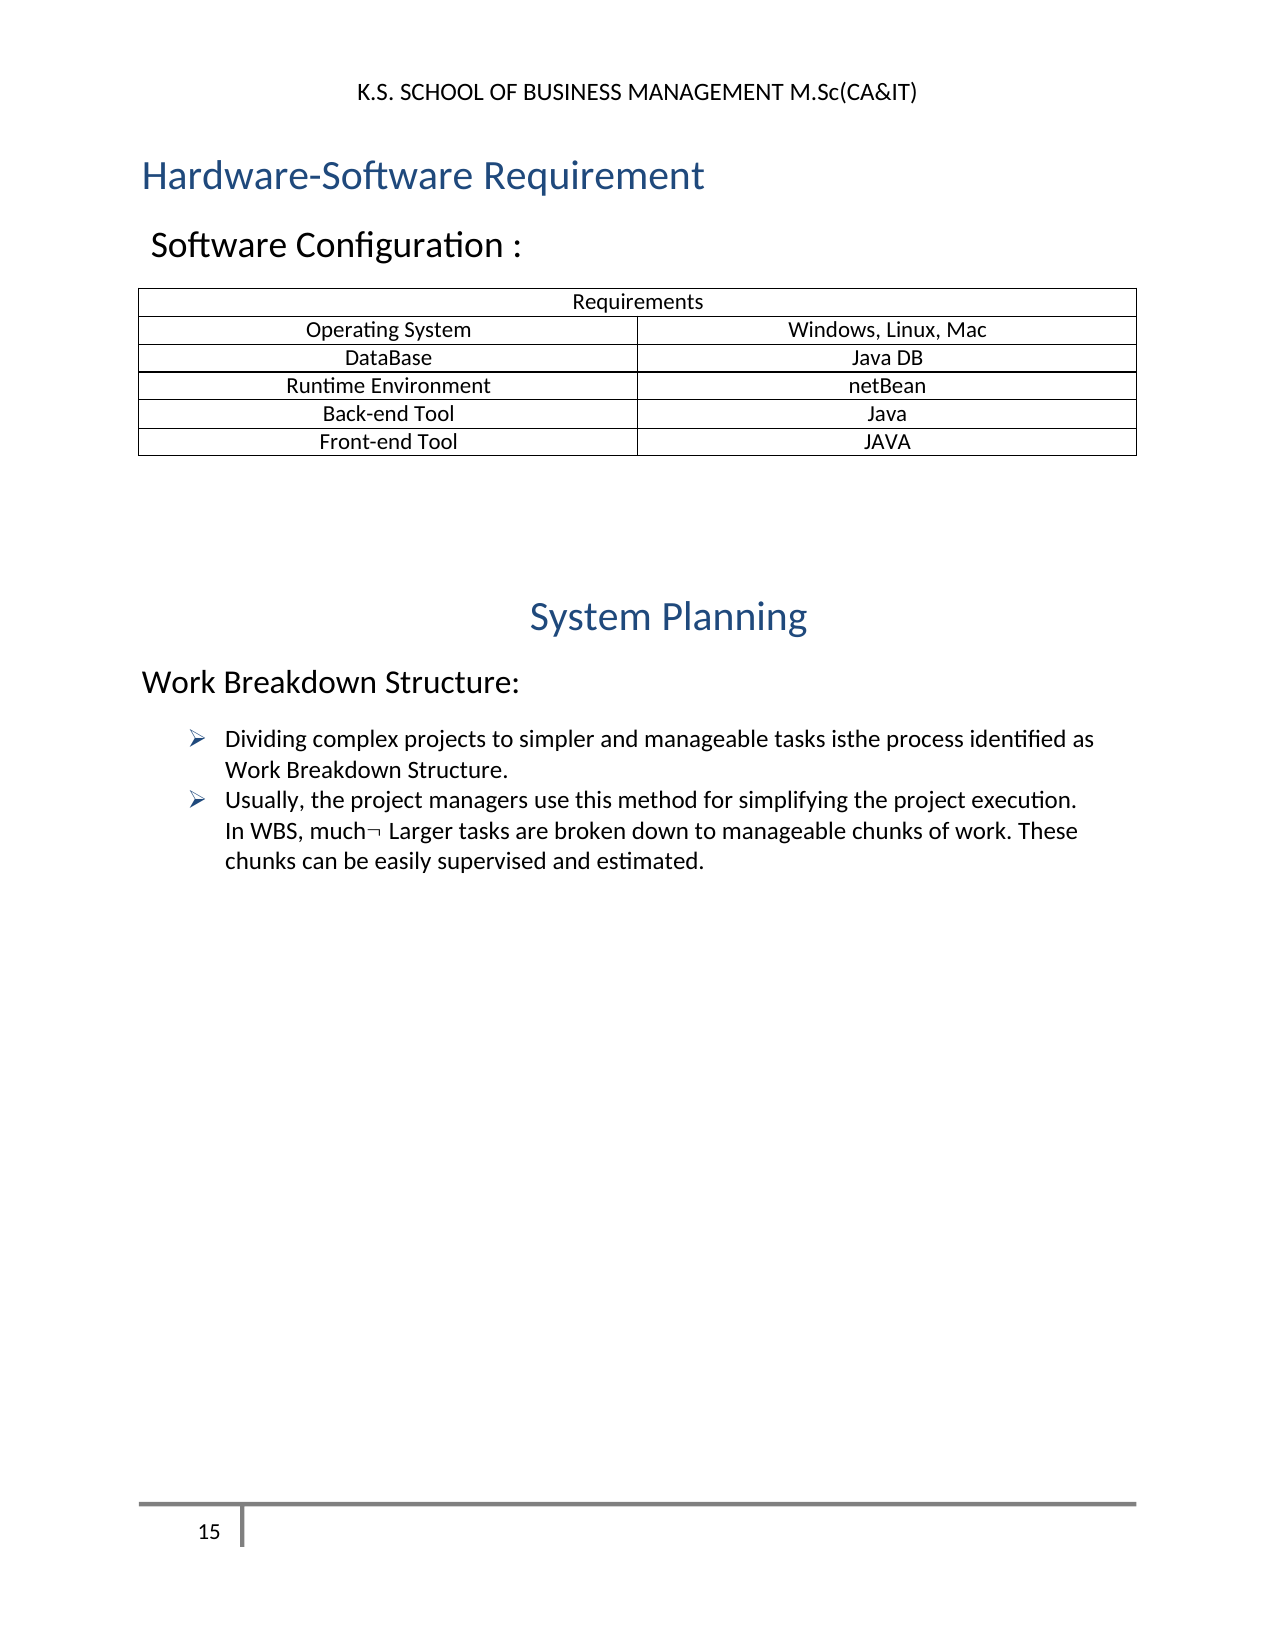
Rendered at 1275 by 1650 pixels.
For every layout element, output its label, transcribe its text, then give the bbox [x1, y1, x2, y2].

table_cell Java DB [638, 345, 1136, 371]
table_header Requirements [139, 289, 1136, 316]
table_cell Runtime Environment [139, 373, 637, 399]
table_cell Java [638, 400, 1136, 427]
subtitle Work Breakdown Structure: [104, 662, 1235, 702]
table_cell Operating System [139, 317, 637, 343]
table_cell JAVA [638, 429, 1136, 455]
list Dividing complex projects to simpler and manageable tasks isthe process identified as Work Breakdown Structure. [187, 723, 1094, 784]
list Hardware-Software Requirement [104, 149, 1170, 200]
table_cell DataBase [139, 345, 637, 371]
table_cell Windows, Linux, Mac [638, 317, 1136, 343]
table_cell Back-end Tool [139, 400, 637, 427]
list Usually, the project managers use this method for simplifying the project execution. In WBS, much Larger tasks are broken down to manageable chunks of work. These chunks can be easily supervised and estimated. [187, 784, 1102, 876]
text Software Configuration : [148, 221, 524, 267]
list System Planning [467, 590, 1235, 641]
table_cell Front-end Tool [139, 429, 637, 455]
table_cell netBean [638, 373, 1136, 399]
